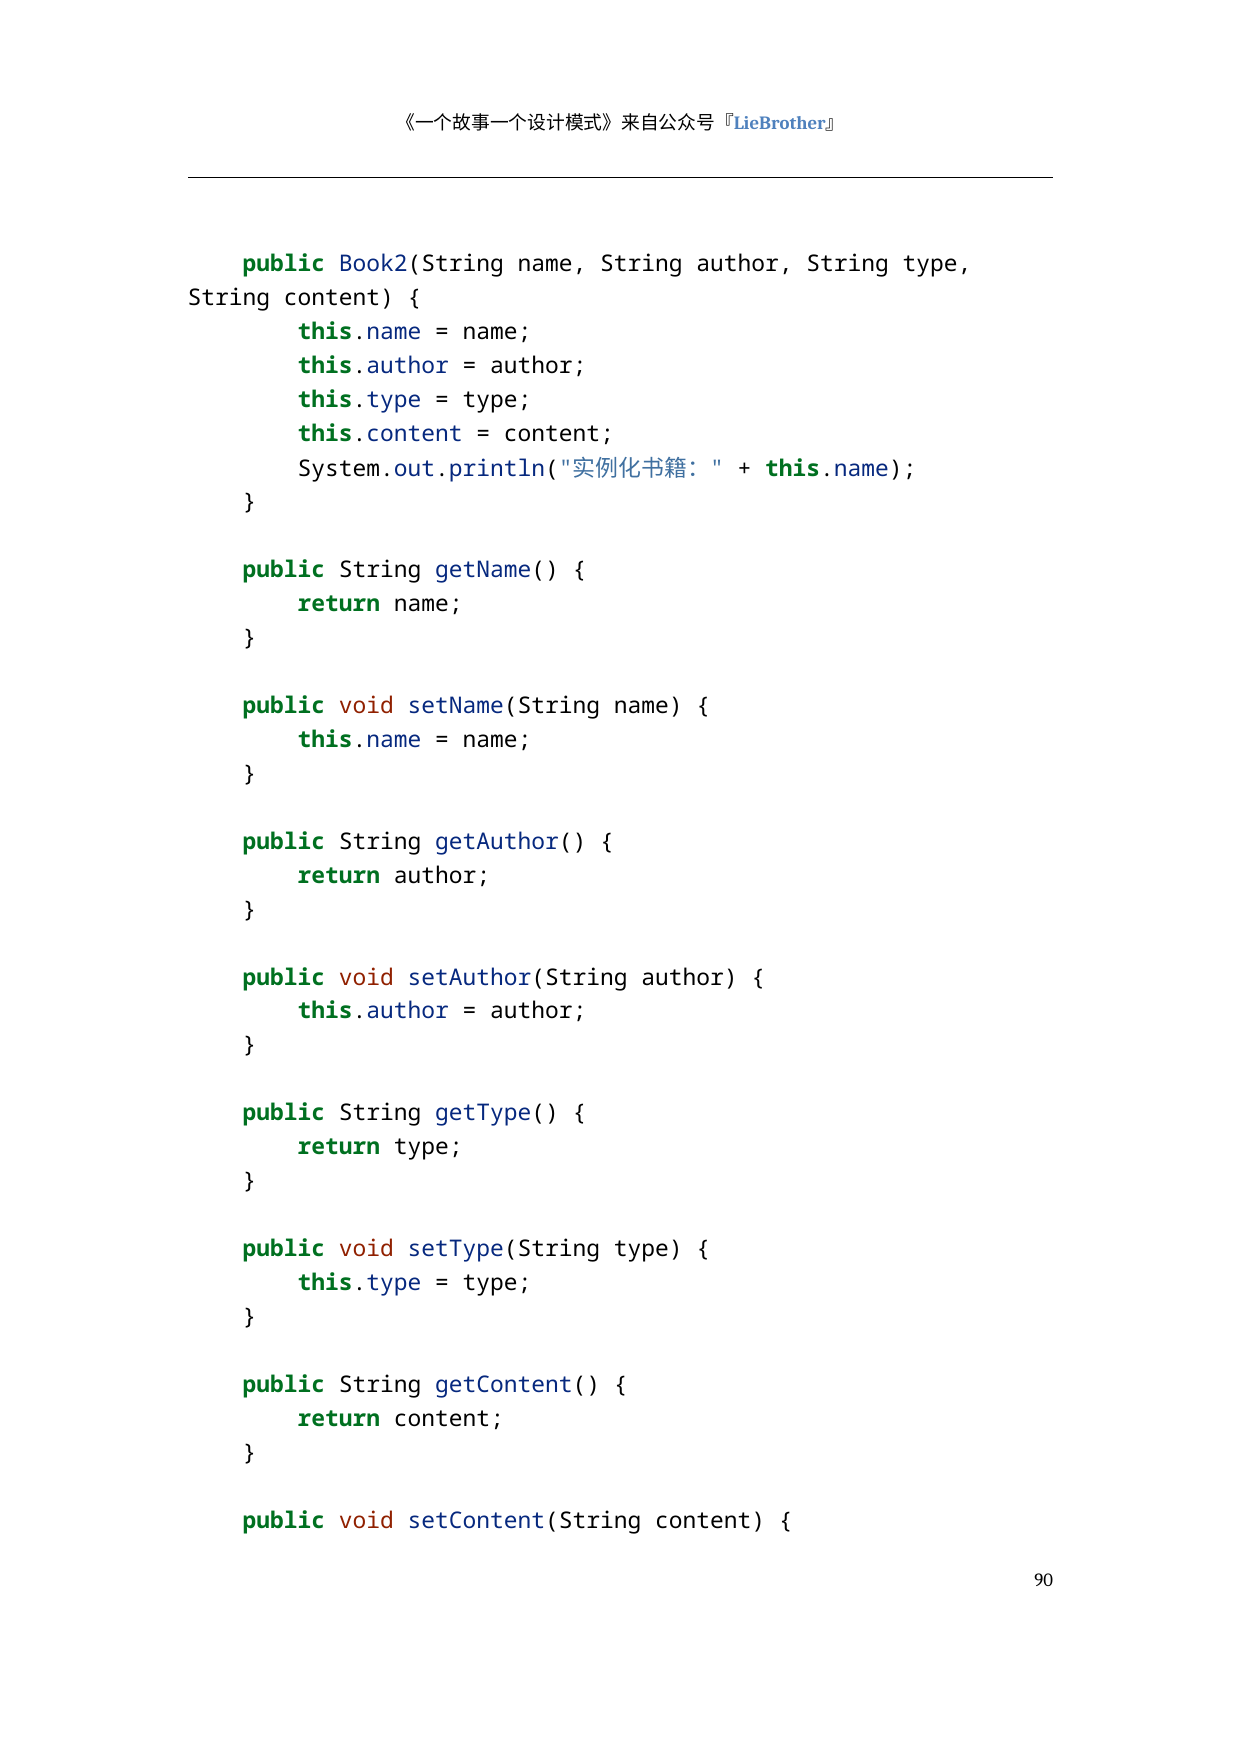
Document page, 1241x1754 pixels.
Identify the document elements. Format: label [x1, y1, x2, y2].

text [187, 212, 1053, 1536]
